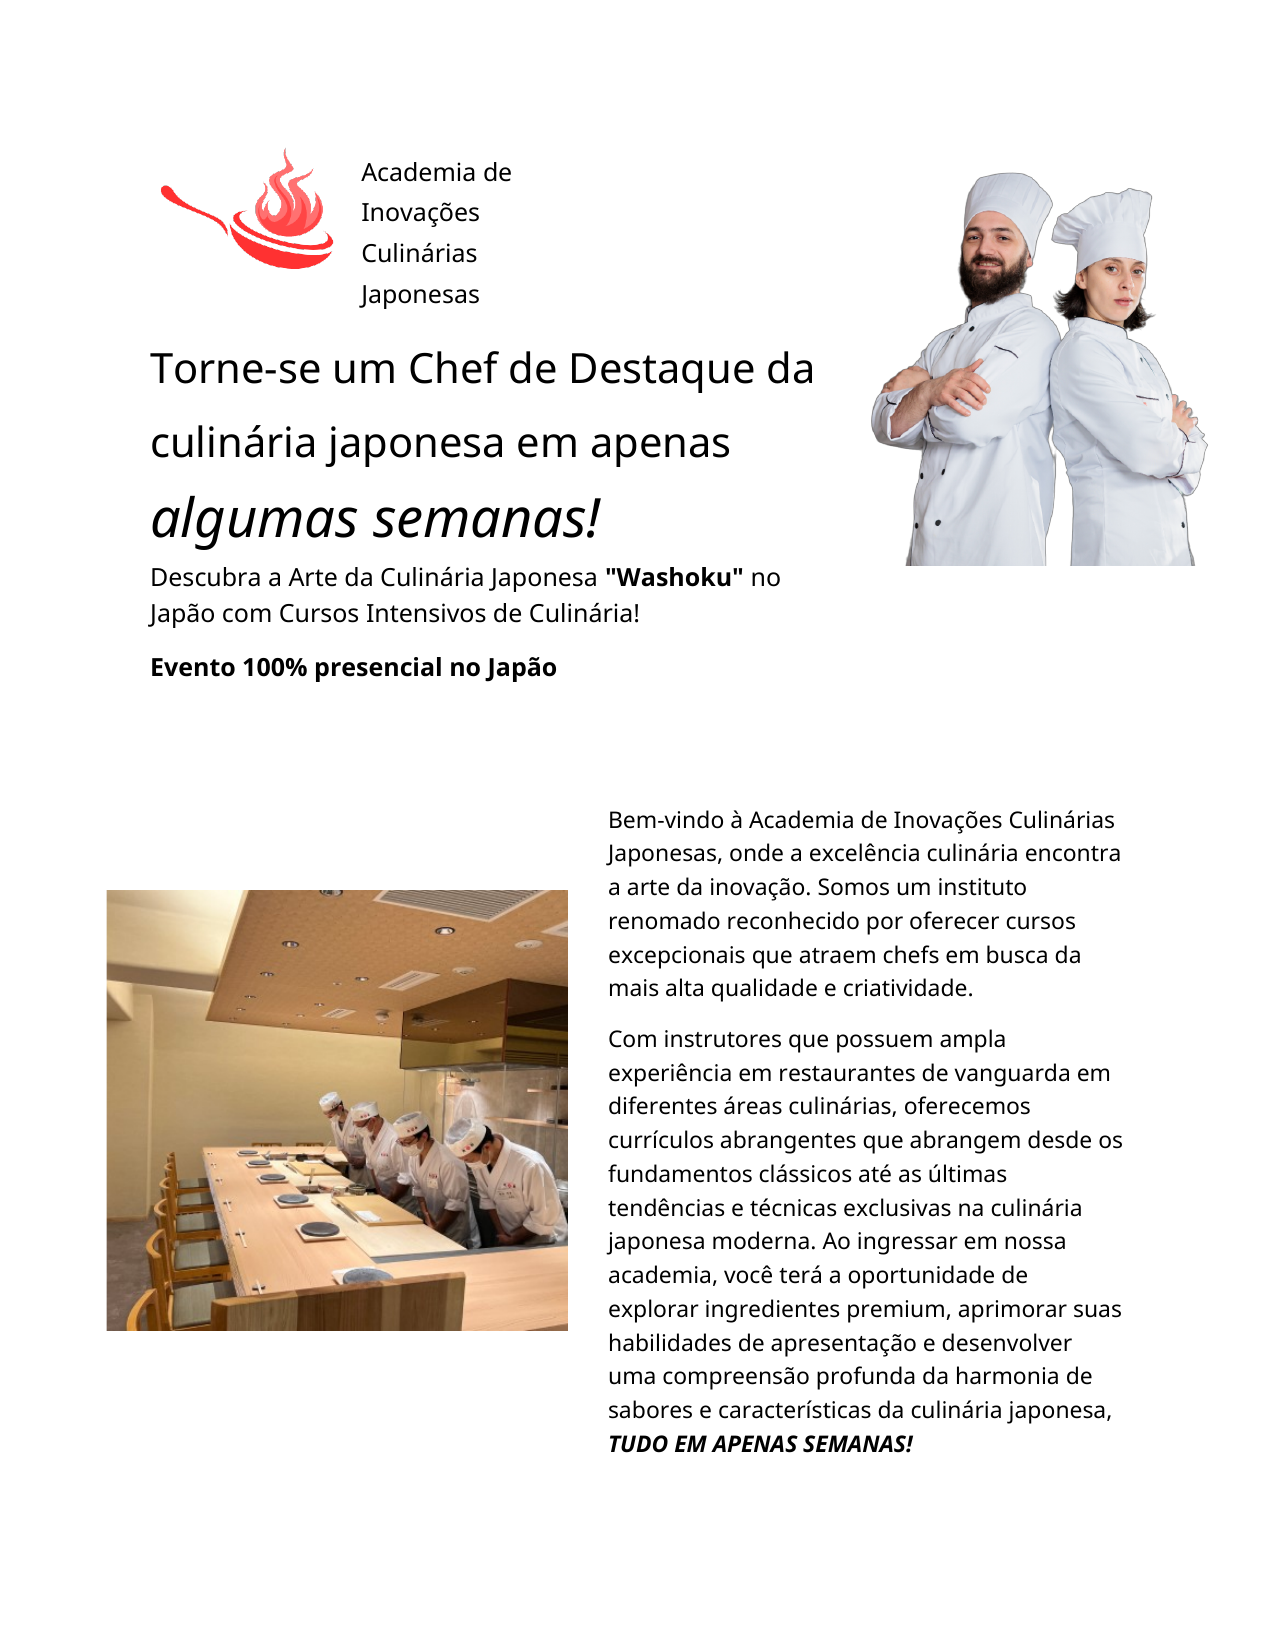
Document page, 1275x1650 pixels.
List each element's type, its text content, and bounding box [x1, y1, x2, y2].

picture [106, 890, 568, 1331]
text Descubra a Arte da Culinária Japonesa "Washoku" no Japão com Cursos Intensivos de Culinária! [150, 559, 1125, 630]
subtitle Culinárias [343, 236, 851, 270]
text Com instrutores que possuem ampla experiência em restaurantes de vanguarda em diferentes áreas culinárias, oferecemos currículos abrangentes que abrangem desde os fundamentos clássicos até as últimas tendências e técnicas exclusivas na culinária japonesa moderna. Ao ingressar em nossa academia, você terá a oportunidade de explorar ingredientes premium, aprimorar suas habilidades de apresentação e desenvolver uma compreensão profunda da harmonia de sabores e características da culinária japonesa, TUDO EM APENAS SEMANAS! [608, 1023, 1125, 1459]
picture [150, 140, 343, 277]
subtitle Torne-se um Chef de Destaque da culinária japonesa em apenas algumas semanas! [150, 339, 851, 553]
subtitle Inovações [343, 195, 851, 229]
picture [851, 150, 1230, 566]
subtitle Academia de [343, 154, 851, 188]
subtitle Japonesas [150, 277, 851, 311]
text Evento 100% presencial no Japão [150, 649, 1125, 683]
text Bem-vindo à Academia de Inovações Culinárias Japonesas, onde a excelência culinária encontra a arte da inovação. Somos um instituto renomado reconhecido por oferecer cursos excepcionais que atraem chefs em busca da mais alta qualidade e criatividade. [608, 804, 1125, 1004]
